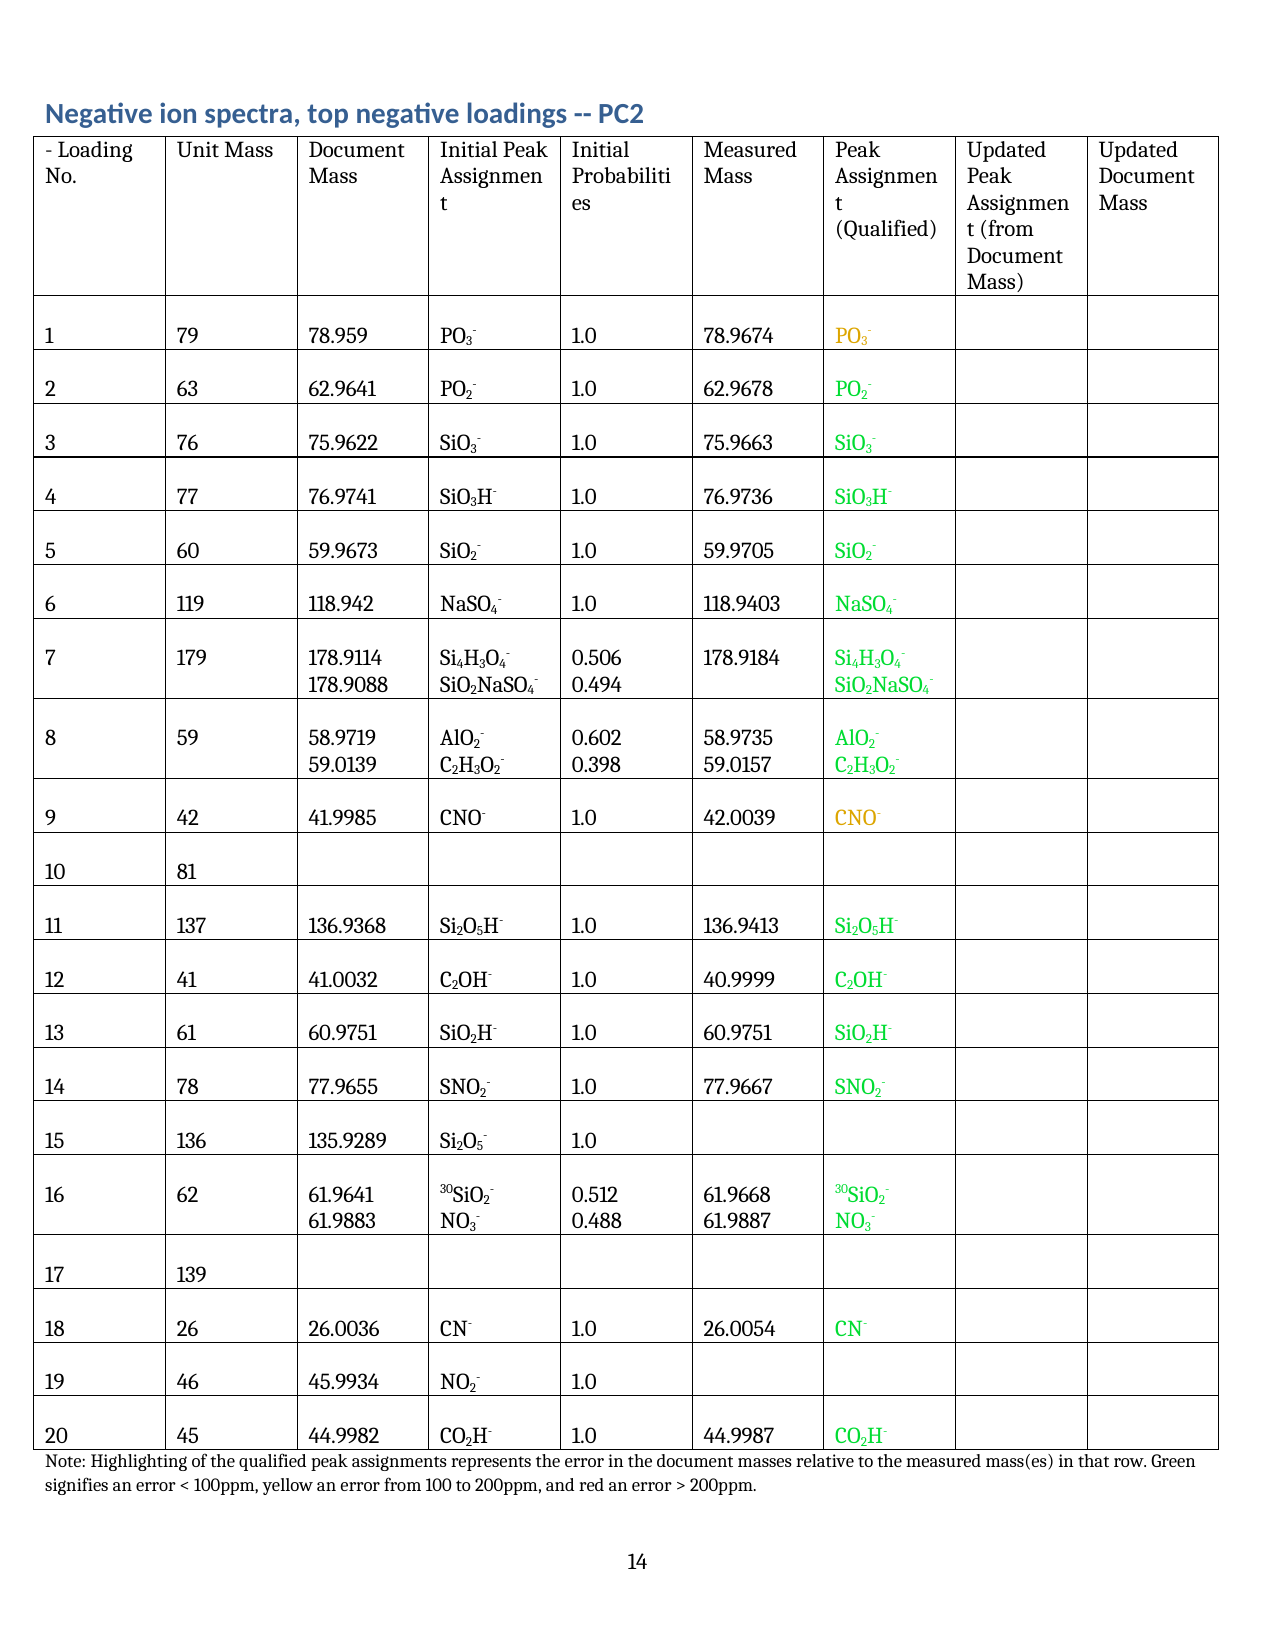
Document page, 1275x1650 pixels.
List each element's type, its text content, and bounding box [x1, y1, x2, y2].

table_cell [956, 565, 1087, 618]
table_cell [429, 1235, 560, 1288]
table_cell 118.9403 [693, 565, 823, 618]
table_cell 20 [34, 1396, 165, 1449]
table_cell [429, 833, 560, 885]
table_cell 60.9751 [298, 994, 428, 1047]
table_cell 40.9999 [693, 940, 823, 993]
table_cell 30SiO2- NO3- [429, 1155, 560, 1234]
table_cell 1 [34, 296, 165, 349]
table_cell Si2O5H- [429, 886, 560, 939]
table_cell [693, 1343, 823, 1395]
table_cell 63 [166, 350, 297, 403]
table_cell 5 [34, 511, 165, 564]
table_cell 26.0036 [298, 1289, 428, 1342]
table_cell 41.0032 [298, 940, 428, 993]
table_cell 10 [34, 833, 165, 885]
table_header Unit Mass [166, 137, 297, 295]
table_cell [1088, 886, 1218, 939]
table_cell 1.0 [561, 565, 692, 618]
table_cell [1088, 296, 1218, 349]
table_cell [693, 1235, 823, 1288]
table_cell 62 [166, 1155, 297, 1234]
table_cell 42 [166, 779, 297, 832]
table_cell 59.9673 [298, 511, 428, 564]
table_cell 178.9184 [693, 619, 823, 698]
table_cell [956, 619, 1087, 698]
table_cell 18 [34, 1289, 165, 1342]
table_cell [298, 833, 428, 885]
table_cell 58.9735 59.0157 [693, 699, 823, 778]
table_cell [561, 833, 692, 885]
table_cell 136.9413 [693, 886, 823, 939]
table_cell 0.512 0.488 [561, 1155, 692, 1234]
table_cell PO2- [824, 350, 955, 403]
table_cell 61 [166, 994, 297, 1047]
table_cell [956, 699, 1087, 778]
table_cell PO2- [429, 350, 560, 403]
table_cell 62.9641 [298, 350, 428, 403]
table_cell [956, 1048, 1087, 1100]
table_cell PO3- [824, 296, 955, 349]
table_cell 4 [34, 458, 165, 510]
table_cell Si2O5- [429, 1101, 560, 1154]
table_cell SiO3H- [824, 458, 955, 510]
table_cell 62.9678 [693, 350, 823, 403]
table_cell 136 [166, 1101, 297, 1154]
table_header Initial Peak Assignment [429, 137, 560, 295]
table_cell [1088, 1343, 1218, 1395]
table_cell 77 [166, 458, 297, 510]
table_cell 76.9736 [693, 458, 823, 510]
table_cell [956, 1155, 1087, 1234]
table_cell 1.0 [561, 1396, 692, 1449]
table_cell 179 [166, 619, 297, 698]
table_header Measured Mass [693, 137, 823, 295]
table_cell [824, 1235, 955, 1288]
table_cell SNO2- [824, 1048, 955, 1100]
table_cell 135.9289 [298, 1101, 428, 1154]
table_header Peak Assignment (Qualified) [824, 137, 955, 295]
table_cell 75.9622 [298, 404, 428, 456]
table_cell 76 [166, 404, 297, 456]
table_cell [956, 940, 1087, 993]
table_cell [1088, 619, 1218, 698]
table_cell SiO2H- [824, 994, 955, 1047]
table_cell [956, 1101, 1087, 1154]
table_cell 13 [34, 994, 165, 1047]
table_cell SNO2- [429, 1048, 560, 1100]
table_header Document Mass [298, 137, 428, 295]
table_cell CN- [824, 1289, 955, 1342]
table_cell 41 [166, 940, 297, 993]
table_cell [561, 1235, 692, 1288]
table_cell 9 [34, 779, 165, 832]
table_cell Si2O5H- [824, 886, 955, 939]
table_cell 1.0 [561, 994, 692, 1047]
table_cell [1088, 511, 1218, 564]
table_cell [956, 994, 1087, 1047]
table_cell 19 [34, 1343, 165, 1395]
table_cell 41.9985 [298, 779, 428, 832]
table_cell Si4H3O4- SiO2NaSO4- [824, 619, 955, 698]
table_cell AlO2- C2H3O2- [429, 699, 560, 778]
table_cell 79 [166, 296, 297, 349]
table_cell 15 [34, 1101, 165, 1154]
table_cell 46 [166, 1343, 297, 1395]
table_cell 17 [34, 1235, 165, 1288]
table_cell [956, 1343, 1087, 1395]
table_cell 78.9674 [693, 296, 823, 349]
table_header Updated Peak Assignment (from Document Mass) [956, 137, 1087, 295]
table_cell NaSO4- [824, 565, 955, 618]
table_cell 1.0 [561, 511, 692, 564]
table_cell 81 [166, 833, 297, 885]
table_cell 1.0 [561, 296, 692, 349]
table_cell 0.602 0.398 [561, 699, 692, 778]
table_cell 137 [166, 886, 297, 939]
table_cell 45 [166, 1396, 297, 1449]
table_cell [693, 1101, 823, 1154]
table_cell 78.959 [298, 296, 428, 349]
table_cell [956, 1235, 1087, 1288]
table_cell [1088, 1396, 1218, 1449]
table_cell 118.942 [298, 565, 428, 618]
table_cell [824, 1101, 955, 1154]
table_cell CNO- [429, 779, 560, 832]
table_cell 59 [166, 699, 297, 778]
table_cell Si4H3O4- SiO2NaSO4- [429, 619, 560, 698]
table_cell 78 [166, 1048, 297, 1100]
table_cell [956, 1396, 1087, 1449]
table_cell 61.9668 61.9887 [693, 1155, 823, 1234]
table_cell 26 [166, 1289, 297, 1342]
table_cell [1088, 994, 1218, 1047]
table_cell 6 [34, 565, 165, 618]
table_cell SiO3- [429, 404, 560, 456]
table_cell NO2- [429, 1343, 560, 1395]
table_cell 1.0 [561, 886, 692, 939]
table_cell [956, 350, 1087, 403]
table_cell 42.0039 [693, 779, 823, 832]
table_cell SiO3H- [429, 458, 560, 510]
table_cell 1.0 [561, 458, 692, 510]
table_cell [1088, 779, 1218, 832]
table_cell 1.0 [561, 404, 692, 456]
table_cell 139 [166, 1235, 297, 1288]
table_cell 30SiO2- NO3- [824, 1155, 955, 1234]
table_cell 58.9719 59.0139 [298, 699, 428, 778]
table_cell [693, 833, 823, 885]
table_cell [956, 404, 1087, 456]
table_cell C2OH- [824, 940, 955, 993]
table_cell [956, 511, 1087, 564]
table_cell CO2H- [824, 1396, 955, 1449]
table_cell 44.9982 [298, 1396, 428, 1449]
table_cell 1.0 [561, 779, 692, 832]
table_cell 1.0 [561, 940, 692, 993]
table_cell CNO- [824, 779, 955, 832]
table_cell CN- [429, 1289, 560, 1342]
table_cell 77.9655 [298, 1048, 428, 1100]
table_cell 7 [34, 619, 165, 698]
table_cell 136.9368 [298, 886, 428, 939]
table_cell [298, 1235, 428, 1288]
table_cell 12 [34, 940, 165, 993]
table_cell 59.9705 [693, 511, 823, 564]
table_cell 75.9663 [693, 404, 823, 456]
table_cell 1.0 [561, 1101, 692, 1154]
table_cell AlO2- C2H3O2- [824, 699, 955, 778]
table_cell 1.0 [561, 350, 692, 403]
table_cell 45.9934 [298, 1343, 428, 1395]
table_cell [824, 1343, 955, 1395]
table_cell 3 [34, 404, 165, 456]
table_header Updated Document Mass [1088, 137, 1218, 295]
table_cell 14 [34, 1048, 165, 1100]
table_cell 11 [34, 886, 165, 939]
table_cell 60.9751 [693, 994, 823, 1047]
table_cell [956, 296, 1087, 349]
text Note: Highlighting of the qualified peak assignments represents the error in the document masses relative to the measured mass(es) in that row. Green signifies an error < 100ppm, yellow an error from 100 to 200ppm, and red an error > 200ppm. [45, 1450, 1230, 1497]
table_cell 0.506 0.494 [561, 619, 692, 698]
table_cell [1088, 1048, 1218, 1100]
table_cell NaSO4- [429, 565, 560, 618]
table_cell [1088, 1101, 1218, 1154]
table_cell 26.0054 [693, 1289, 823, 1342]
table_cell 44.9987 [693, 1396, 823, 1449]
table_cell [956, 458, 1087, 510]
table_cell SiO2- [824, 511, 955, 564]
table_cell C2OH- [429, 940, 560, 993]
table_cell 16 [34, 1155, 165, 1234]
table_cell PO3- [429, 296, 560, 349]
table_cell [1088, 458, 1218, 510]
table_cell [1088, 940, 1218, 993]
table_cell 76.9741 [298, 458, 428, 510]
table_cell 2 [34, 350, 165, 403]
table_header Initial Probabilities [561, 137, 692, 295]
table_cell 178.9114 178.9088 [298, 619, 428, 698]
subtitle Negative ion spectra, top negative loadings -- PC2 [45, 95, 1230, 131]
table_cell 61.9641 61.9883 [298, 1155, 428, 1234]
table_cell SiO3- [824, 404, 955, 456]
table_cell [1088, 404, 1218, 456]
table_header - Loading No. [34, 137, 165, 295]
table_cell [1088, 565, 1218, 618]
table_cell [824, 833, 955, 885]
table_cell [1088, 1155, 1218, 1234]
table_cell 1.0 [561, 1289, 692, 1342]
table_cell [956, 833, 1087, 885]
table_cell 119 [166, 565, 297, 618]
table_cell [1088, 833, 1218, 885]
table_cell 1.0 [561, 1048, 692, 1100]
table_cell SiO2- [429, 511, 560, 564]
table_cell 77.9667 [693, 1048, 823, 1100]
table_cell [1088, 1235, 1218, 1288]
table_cell [1088, 350, 1218, 403]
table_cell 8 [34, 699, 165, 778]
table_cell [1088, 699, 1218, 778]
table_cell 60 [166, 511, 297, 564]
table_cell [1088, 1289, 1218, 1342]
table_cell [956, 886, 1087, 939]
table_cell 1.0 [561, 1343, 692, 1395]
table_cell SiO2H- [429, 994, 560, 1047]
table_cell CO2H- [429, 1396, 560, 1449]
table_cell [956, 779, 1087, 832]
table_cell [956, 1289, 1087, 1342]
